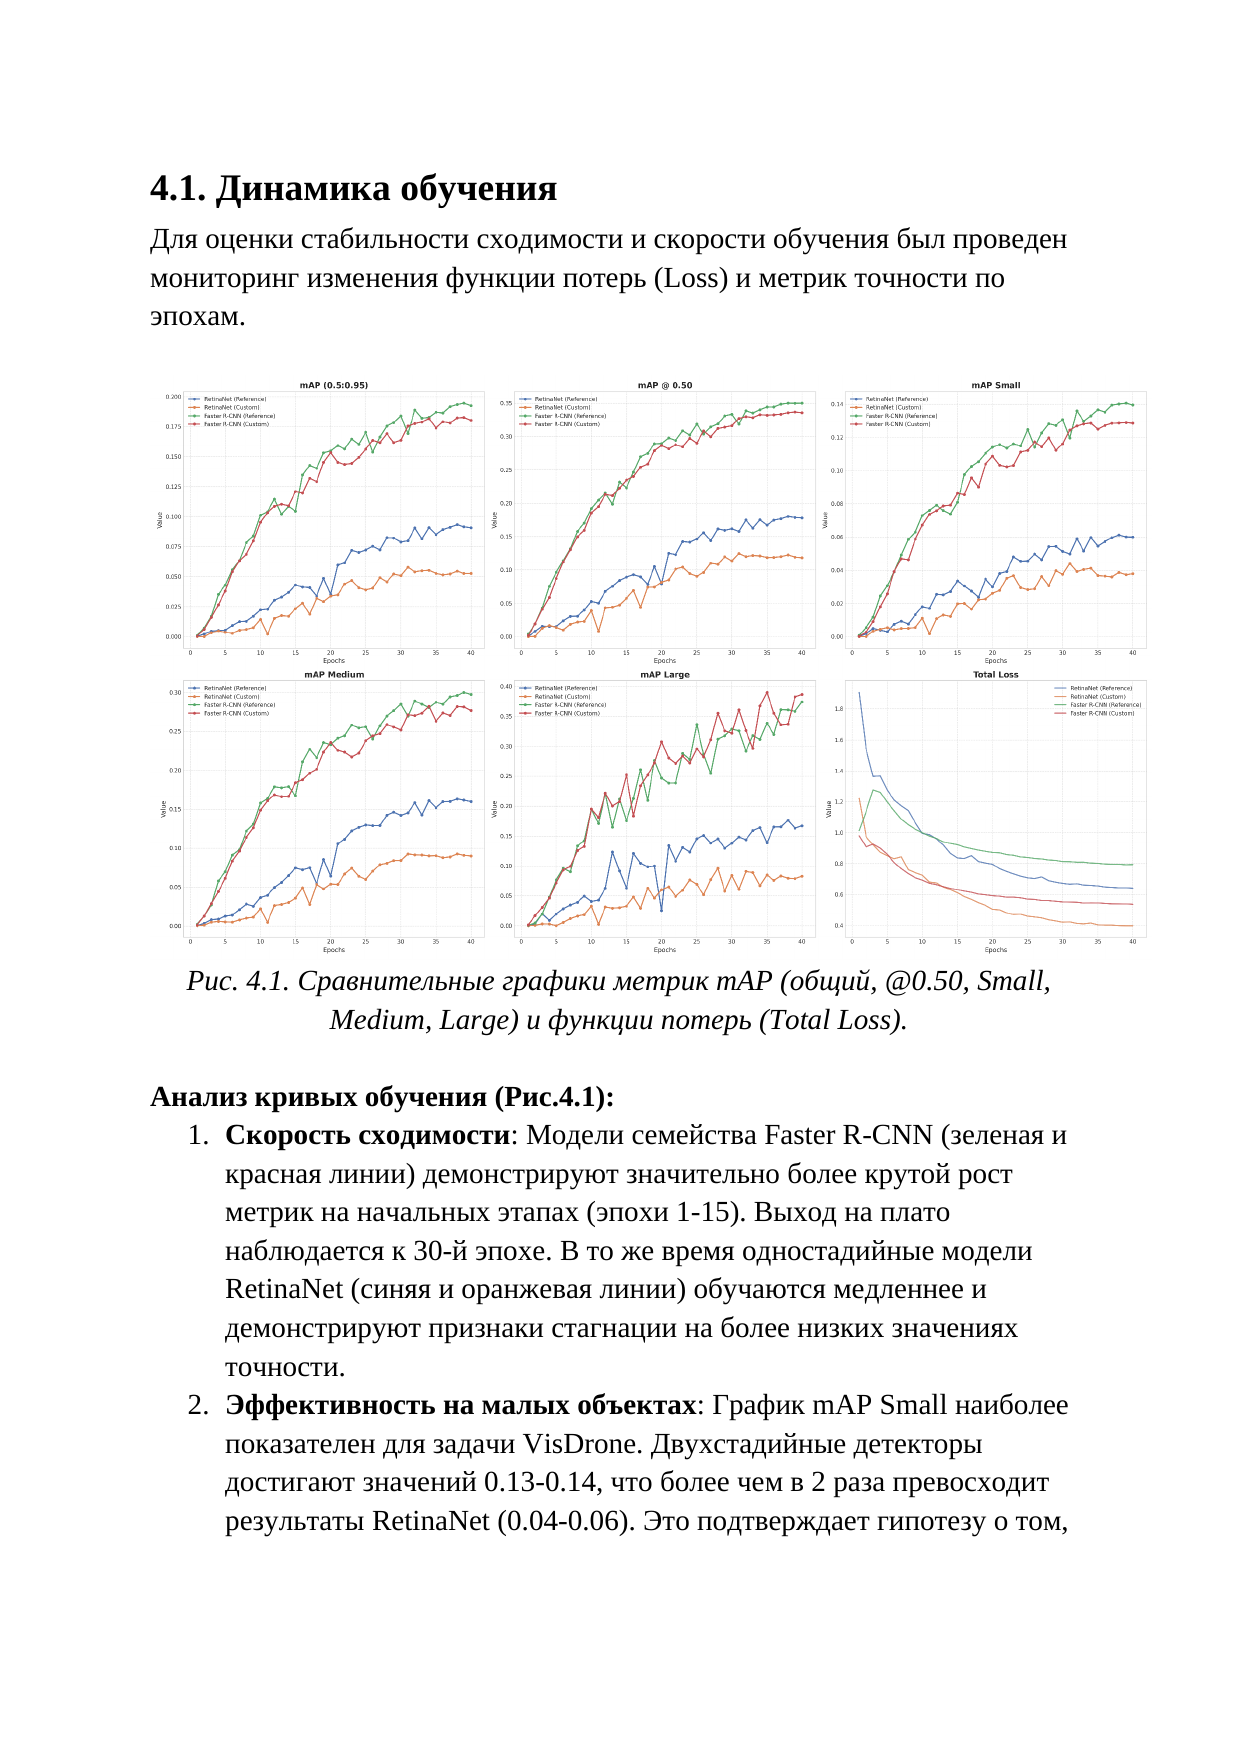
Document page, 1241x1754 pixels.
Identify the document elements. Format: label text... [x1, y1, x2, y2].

text Анализ кривых обучения (Рис.4.1): [150, 1079, 1090, 1112]
text Рис. 4.1. Сравнительные графики метрик mAP (общий, @0.50, Small, Medium, Large) и функции потерь (Total Loss). [150, 963, 1090, 1035]
list Скорость сходимости: Модели семейства Faster R-CNN (зеленая и красная линии) демонстрируют значительно более крутой рост метрик на начальных этапах (эпохи 1-15). Выход на плато наблюдается к 30-й эпохе. В то же время одностадийные модели RetinaNet (синяя и оранжевая линии) обучаются медленнее и демонстрируют признаки стагнации на более низких значениях точности. [187, 1117, 1090, 1382]
text Для оценки стабильности сходимости и скорости обучения был проведен мониторинг изменения функции потерь (Loss) и метрик точности по эпохам. [150, 221, 1090, 332]
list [187, 1387, 1090, 1536]
picture [150, 375, 1153, 960]
subtitle 4.1. Динамика обучения [150, 166, 1090, 209]
